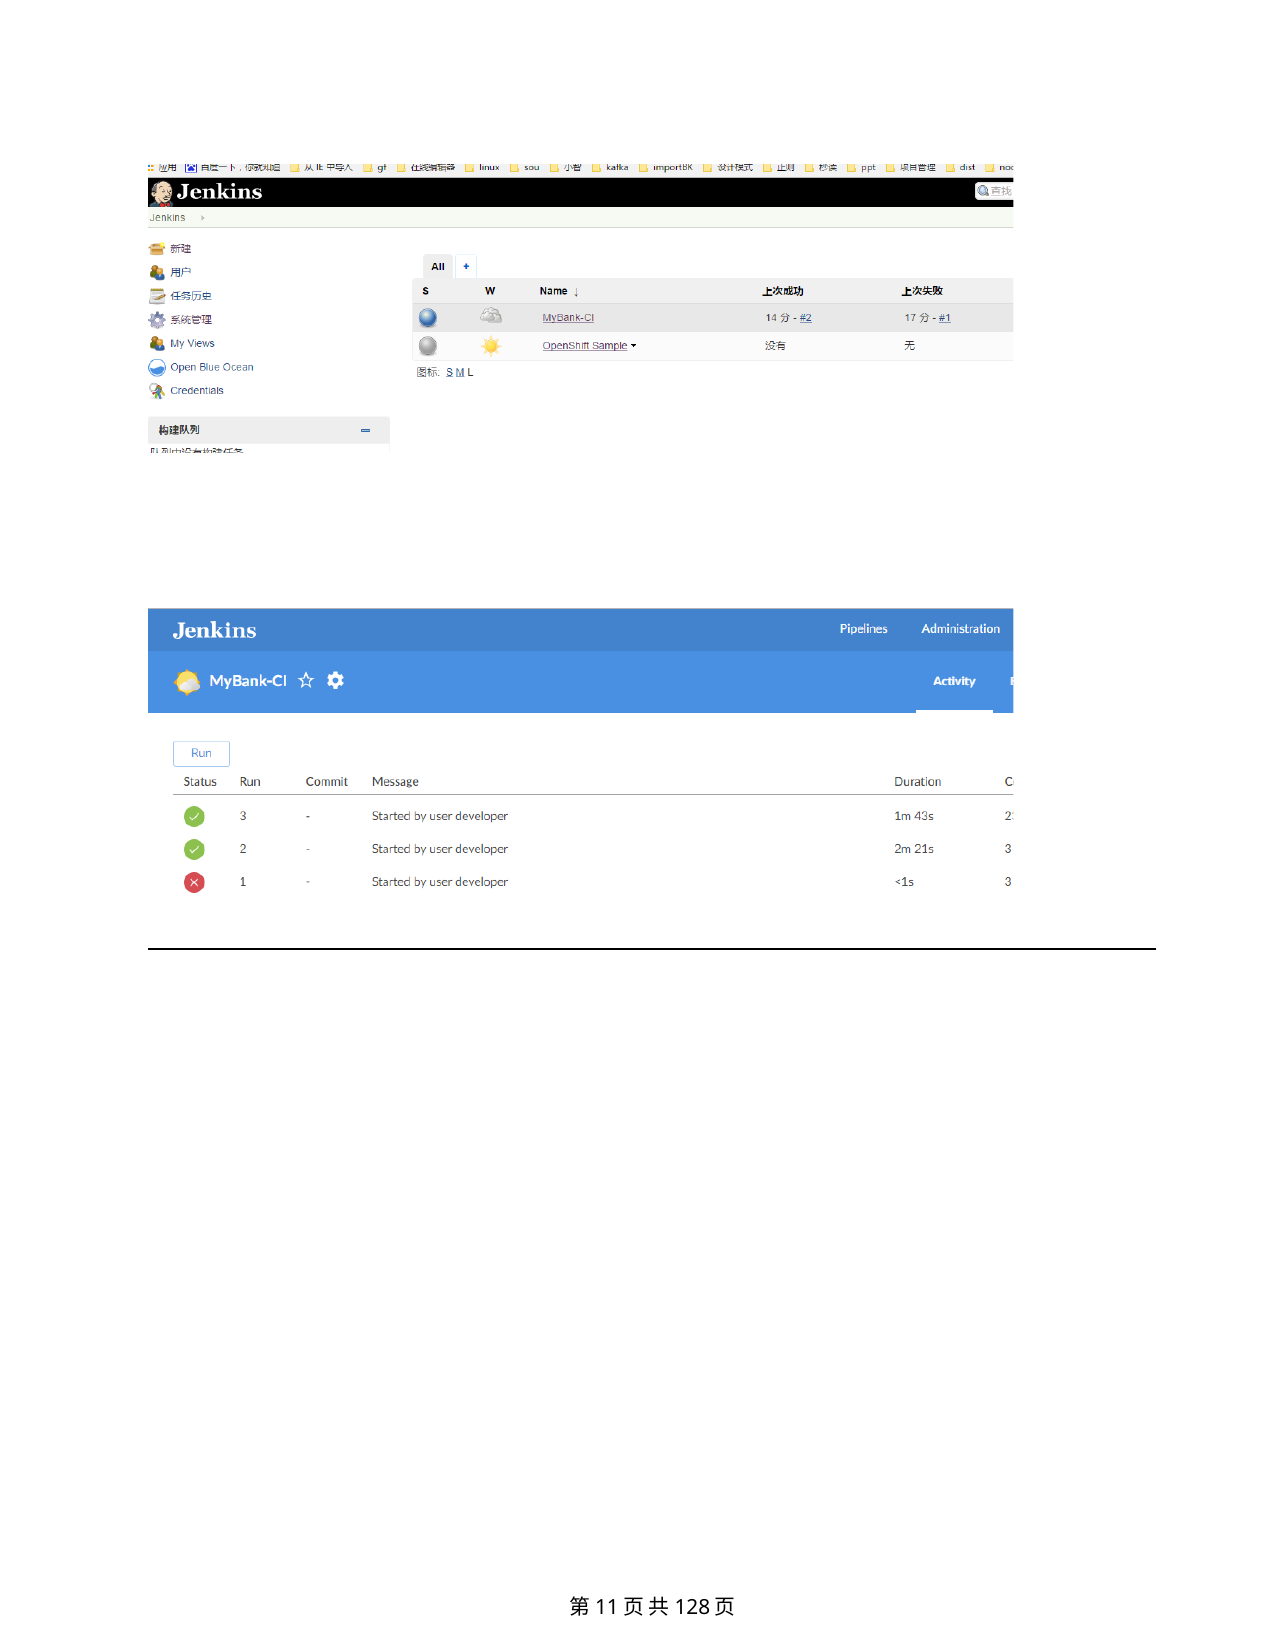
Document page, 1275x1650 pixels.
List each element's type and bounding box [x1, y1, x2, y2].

picture [148, 608, 1014, 920]
picture [148, 164, 1014, 453]
